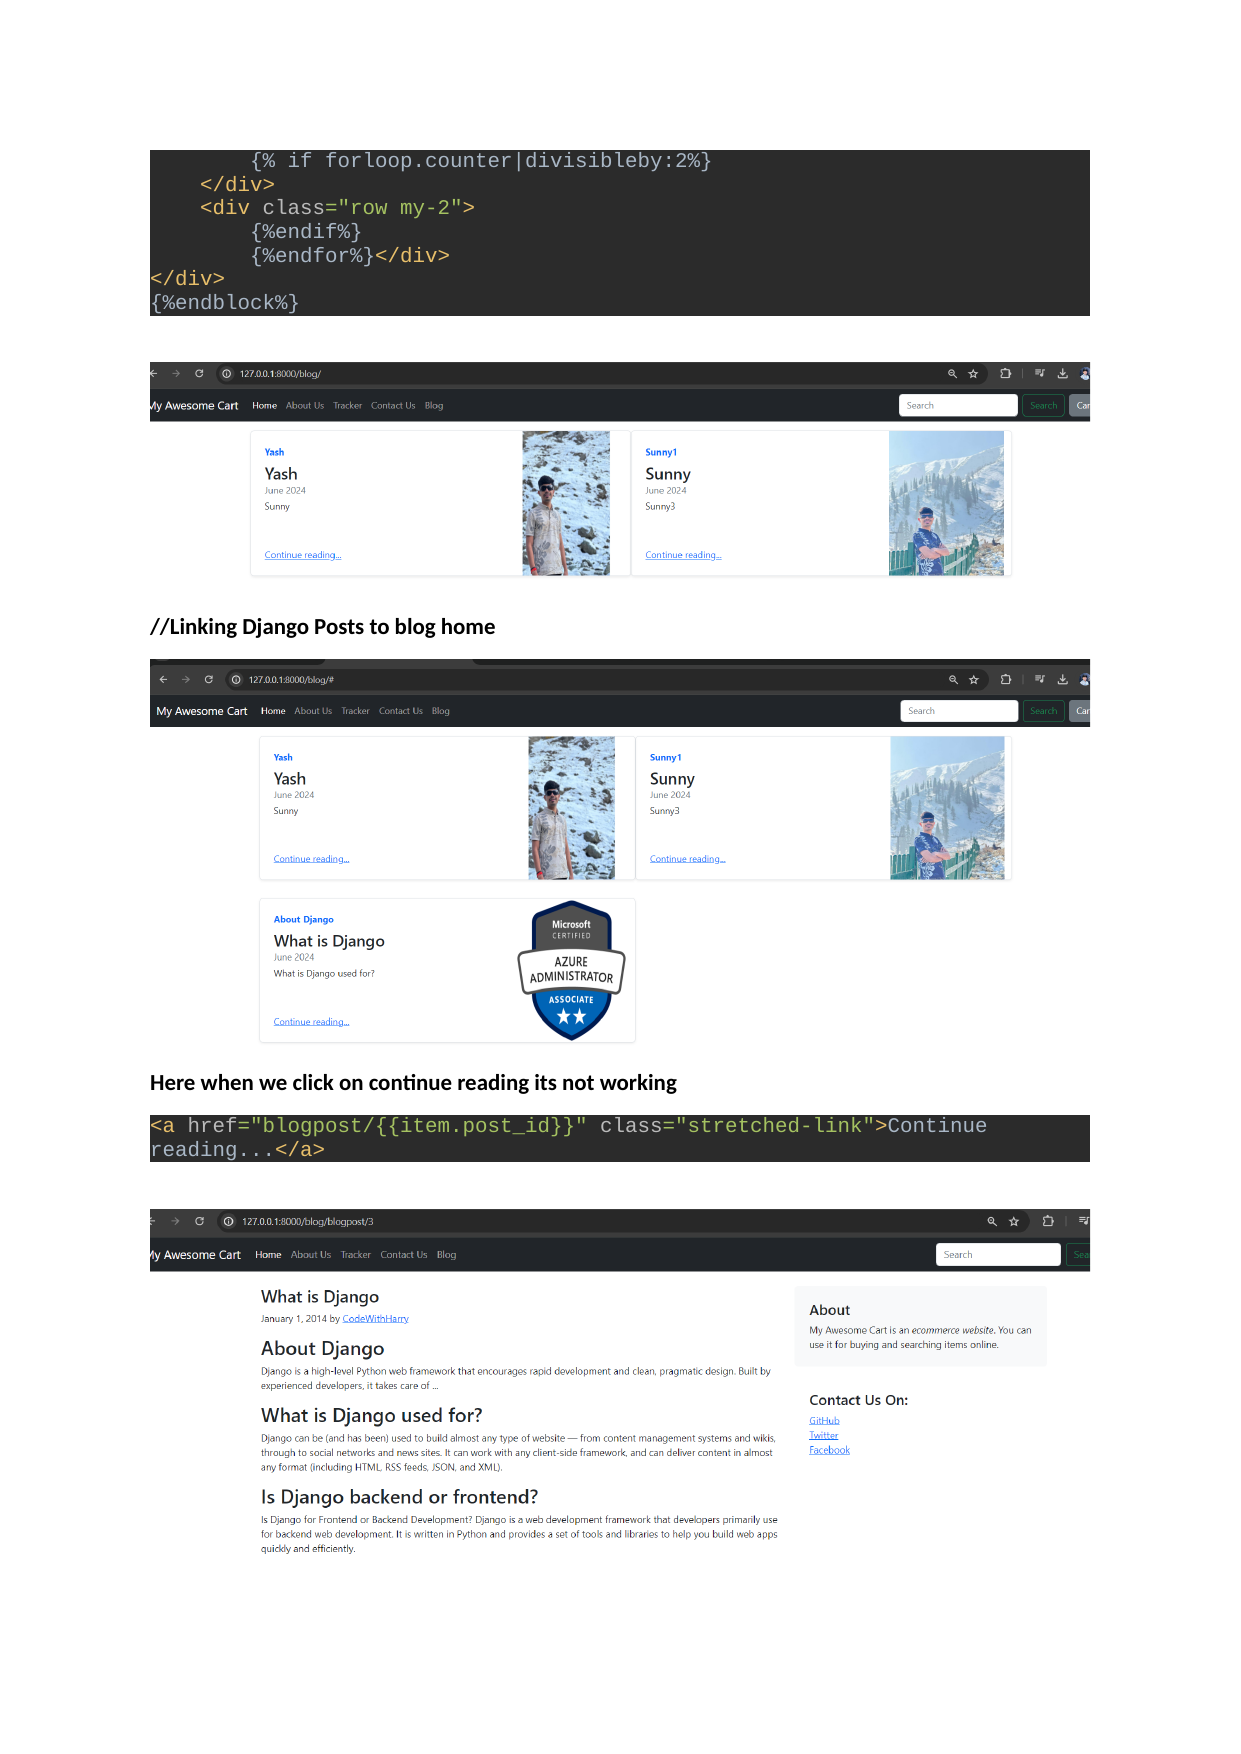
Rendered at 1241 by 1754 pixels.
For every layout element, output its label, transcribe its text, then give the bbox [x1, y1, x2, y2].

picture [150, 362, 1091, 594]
text Here when we click on continue reading its not working [150, 1068, 1090, 1096]
text <a href="blogpost/{{item.post_id}}" class="stretched-link">Continue reading...</a> [150, 1115, 1090, 1162]
text //Linking Django Posts to blog home [150, 612, 1090, 640]
picture [150, 659, 1091, 1050]
picture [150, 1209, 1091, 1568]
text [150, 150, 1090, 316]
